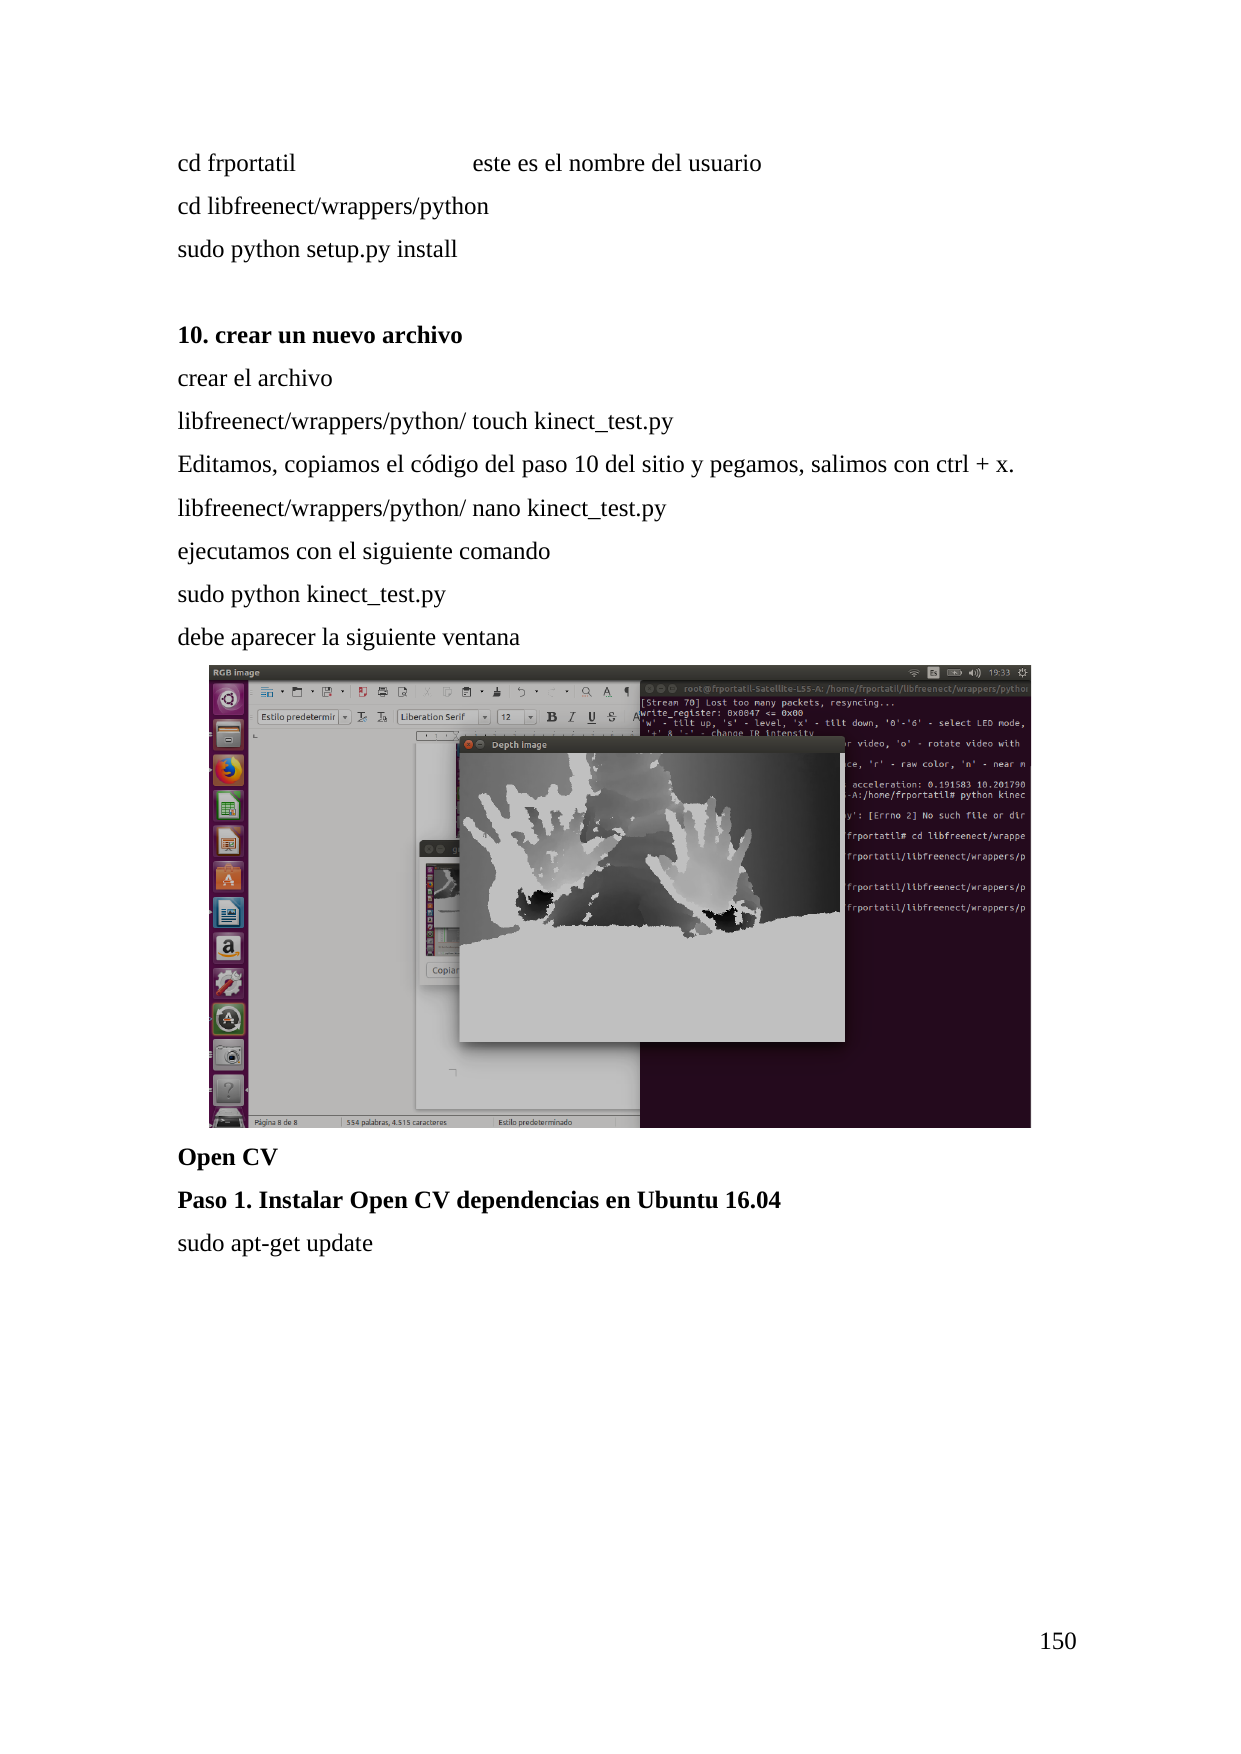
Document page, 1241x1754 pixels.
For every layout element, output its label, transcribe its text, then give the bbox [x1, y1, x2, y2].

text libfreenect/wrappers/python/ touch kinect_test.py [177, 406, 1063, 435]
text cd frportatil este es el nombre del usuario [177, 148, 1063, 176]
text Paso 1. Instalar Open CV dependencias en Ubuntu 16.04 [177, 1185, 1063, 1213]
text debe aparecer la siguiente ventana [177, 622, 1063, 651]
text sudo python kinect_test.py [177, 579, 1063, 608]
text Editamos, copiamos el código del paso 10 del sitio y pegamos, salimos con ctrl + x. [177, 449, 1063, 478]
text ejecutamos con el siguiente comando [177, 536, 1063, 564]
text sudo python setup.py install [177, 234, 1063, 263]
text crear el archivo [177, 363, 1063, 392]
text Open CV [177, 1142, 1063, 1170]
text 10. crear un nuevo archivo [177, 320, 1063, 349]
text cd libfreenect/wrappers/python [177, 191, 1063, 219]
text libfreenect/wrappers/python/ nano kinect_test.py [177, 493, 1063, 521]
picture [209, 665, 1032, 1128]
text sudo apt-get update [177, 1228, 1063, 1257]
